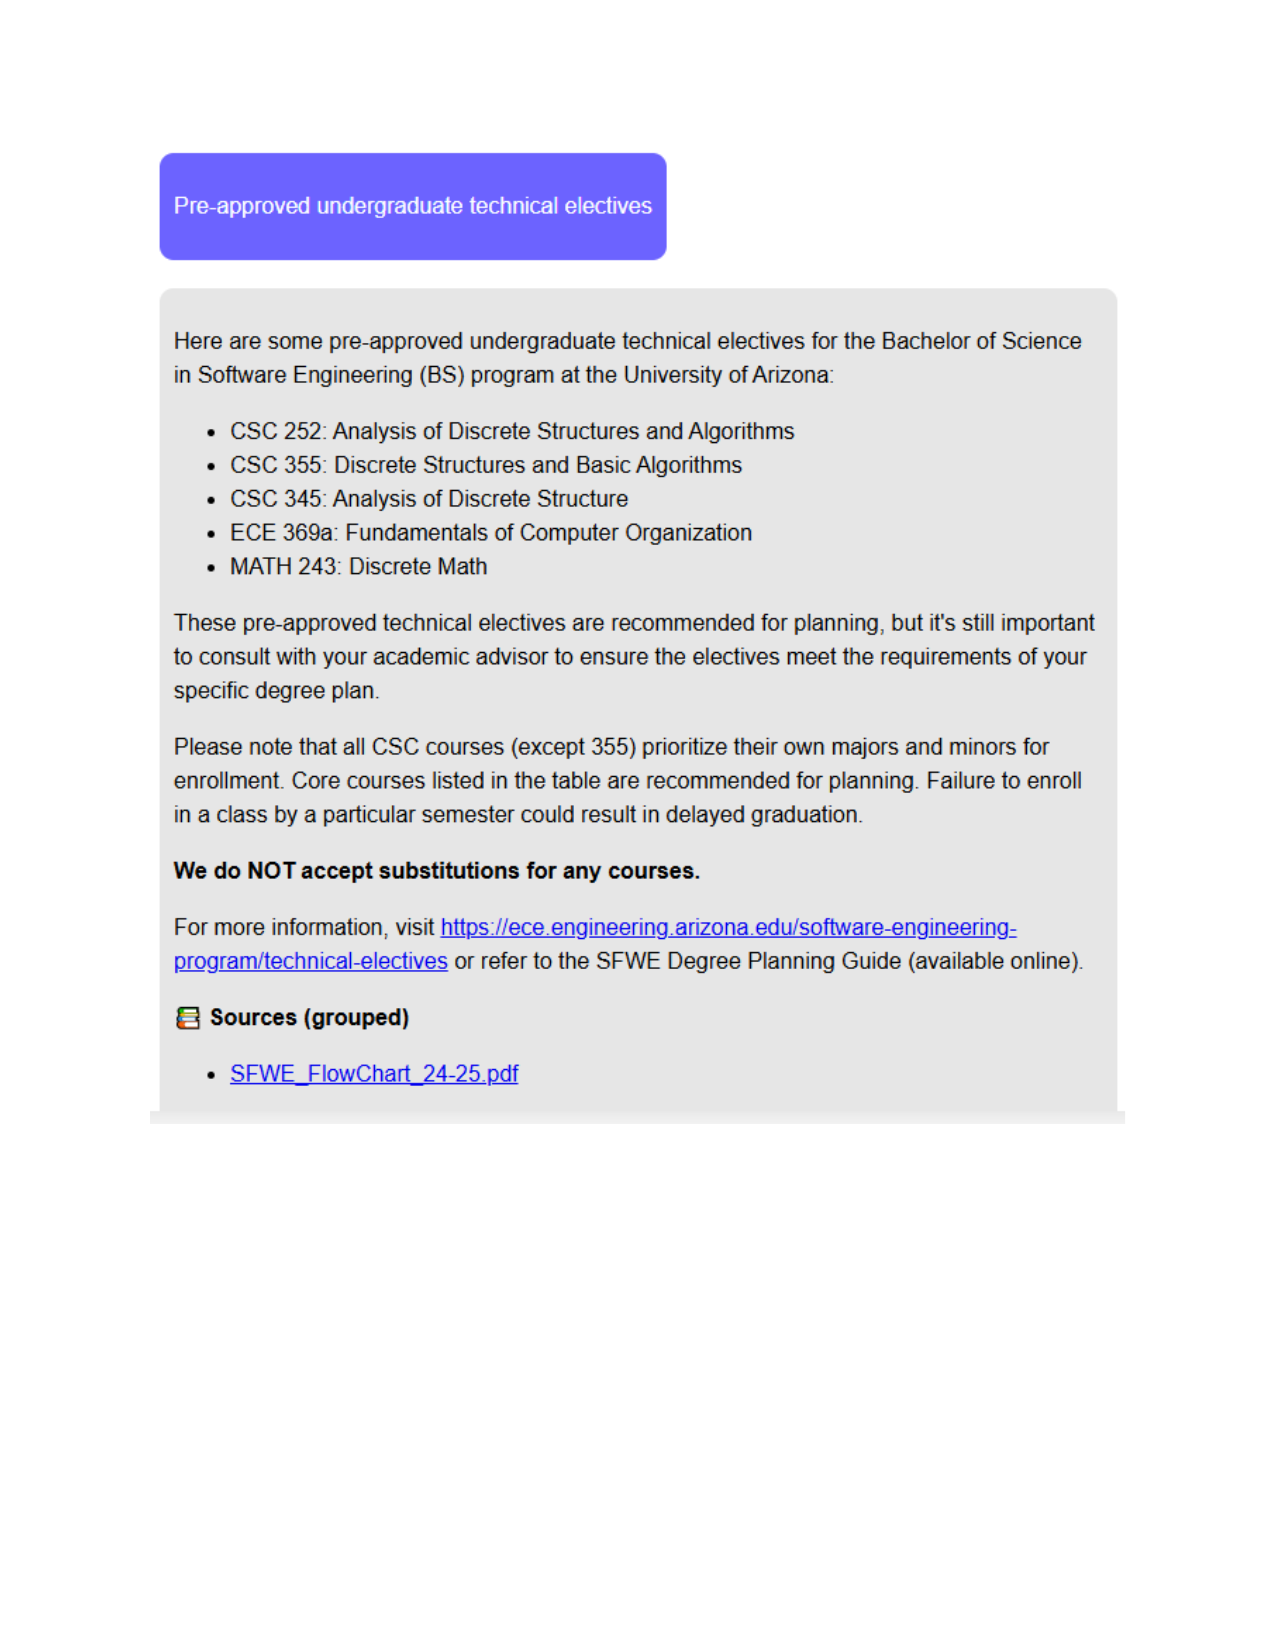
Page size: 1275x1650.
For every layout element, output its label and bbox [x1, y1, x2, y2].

picture [150, 150, 1125, 1124]
